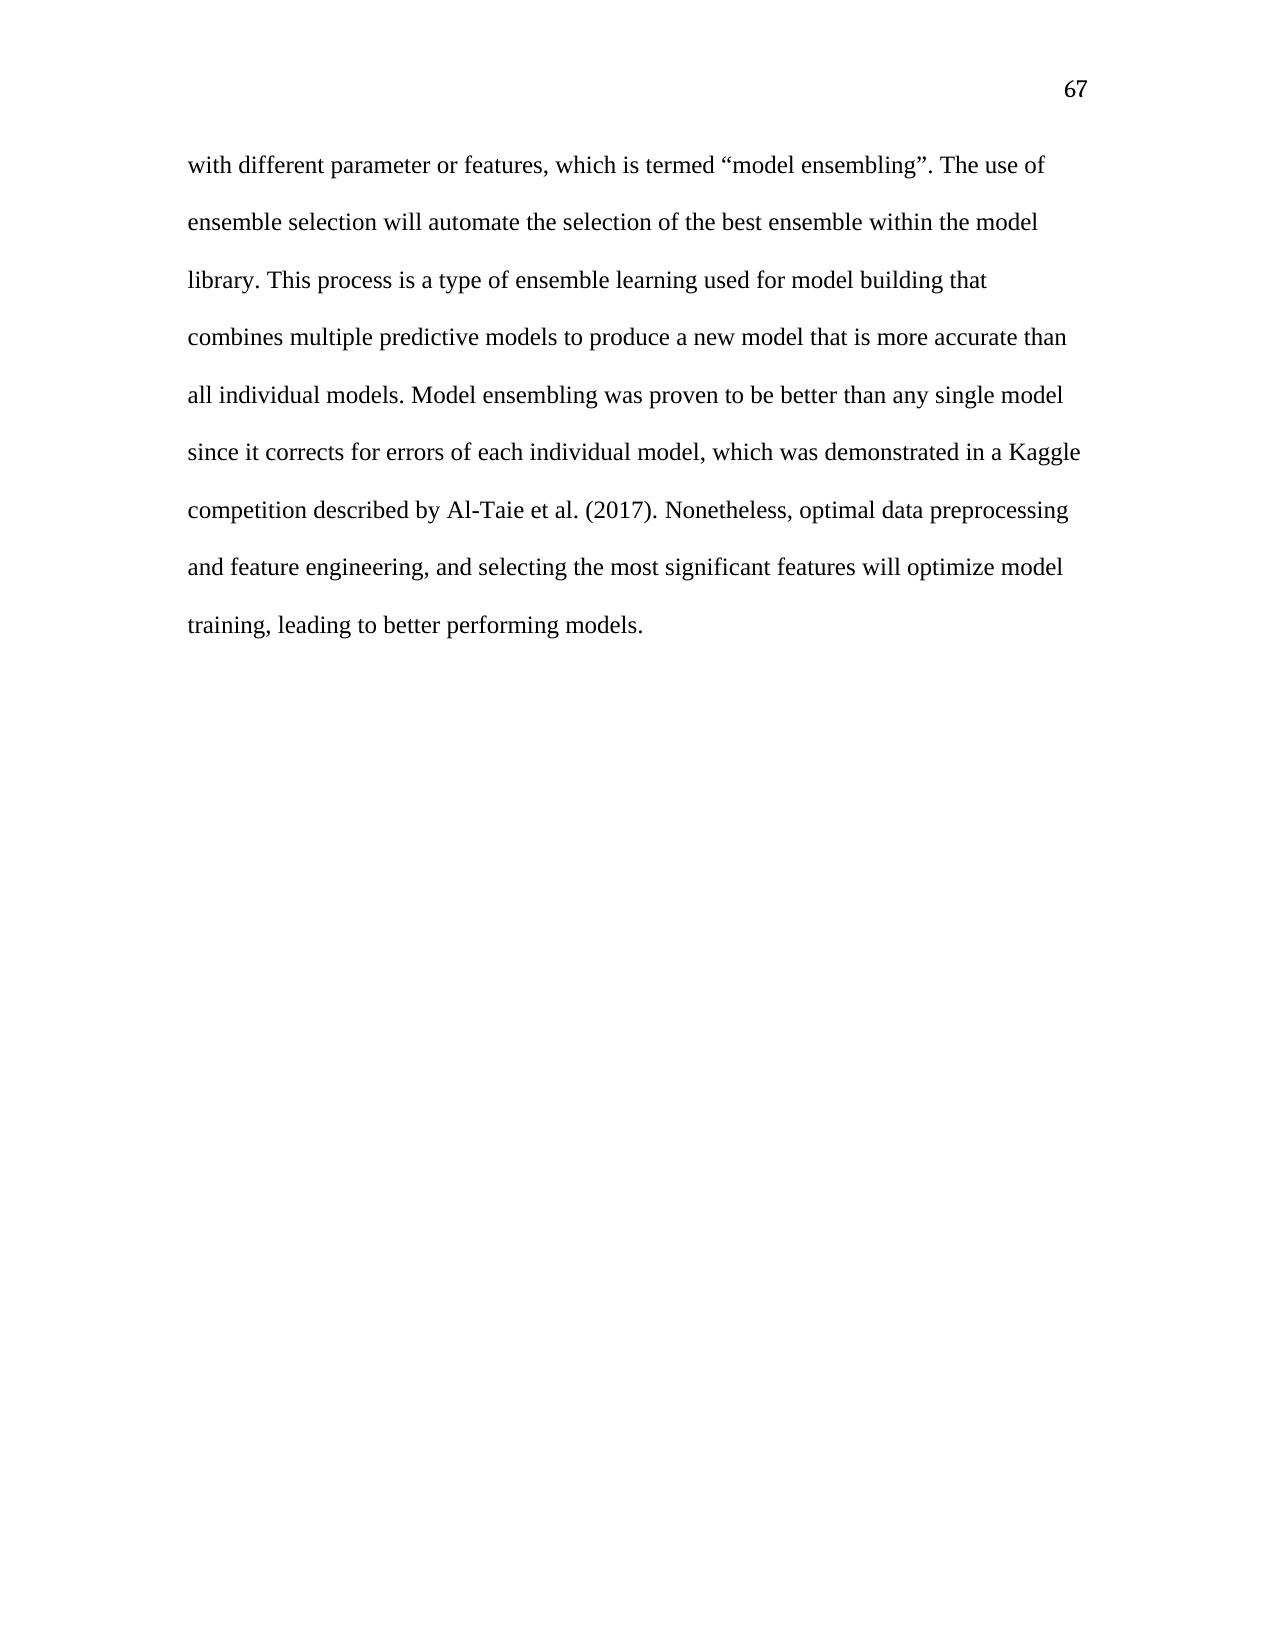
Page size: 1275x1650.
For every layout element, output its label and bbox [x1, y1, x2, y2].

text [187, 150, 1087, 639]
